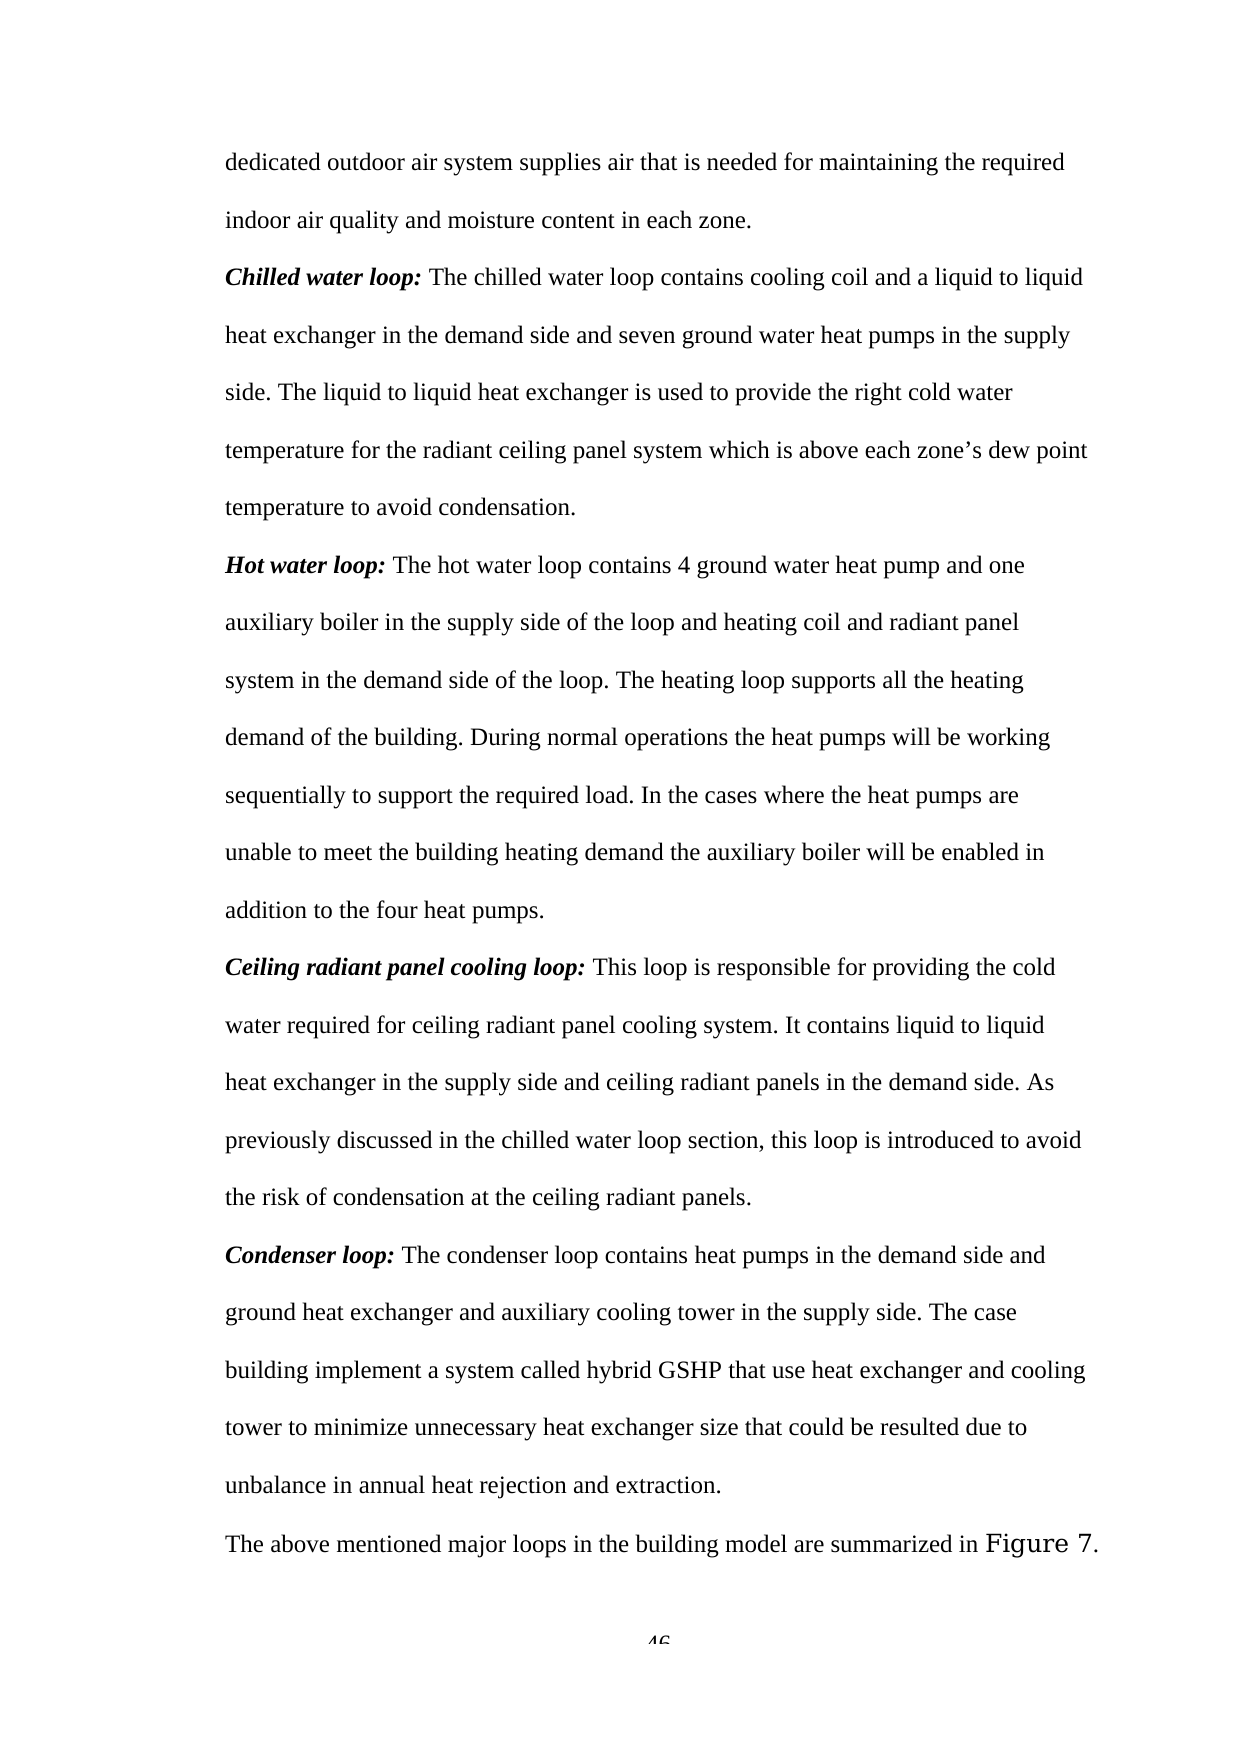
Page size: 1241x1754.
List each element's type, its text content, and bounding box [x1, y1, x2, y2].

text Chilled water loop: The chilled water loop contains cooling coil and a liquid to liquid heat exchanger in the demand side and seven ground water heat pumps in the supply side. The liquid to liquid heat exchanger is used to provide the right cold water temperature for the radiant ceiling panel system which is above each zone’s dew point temperature to avoid condensation. [225, 262, 1089, 521]
text The above mentioned major loops in the building model are summarized in Figure 7. [225, 1528, 1178, 1558]
text Hot water loop: The hot water loop contains 4 ground water heat pump and one auxiliary boiler in the supply side of the loop and heating coil and radiant panel system in the demand side of the loop. The heating loop supports all the heating demand of the building. During normal operations the heat pumps will be working sequentially to support the required load. In the cases where the heat pumps are unable to meet the building heating demand the auxiliary boiler will be enabled in addition to the four heat pumps. [225, 550, 1052, 924]
text Condenser loop: The condenser loop contains heat pumps in the demand side and ground heat exchanger and auxiliary cooling tower in the supply side. The case building implement a system called hybrid GSHP that use heat exchanger and cooling tower to minimize unnecessary heat exchanger size that could be resulted due to unbalance in annual heat rejection and extraction. [225, 1240, 1088, 1499]
text dedicated outdoor air system supplies air that is needed for maintaining the required indoor air quality and moisture content in each zone. [225, 147, 1067, 233]
text Ceiling radiant panel cooling loop: This loop is responsible for providing the cold water required for ceiling radiant panel cooling system. It contains liquid to liquid heat exchanger in the supply side and ceiling radiant panels in the demand side. As previously discussed in the chilled water loop section, this loop is introduced to avoid the risk of condensation at the ceiling radiant panels. [225, 952, 1083, 1211]
